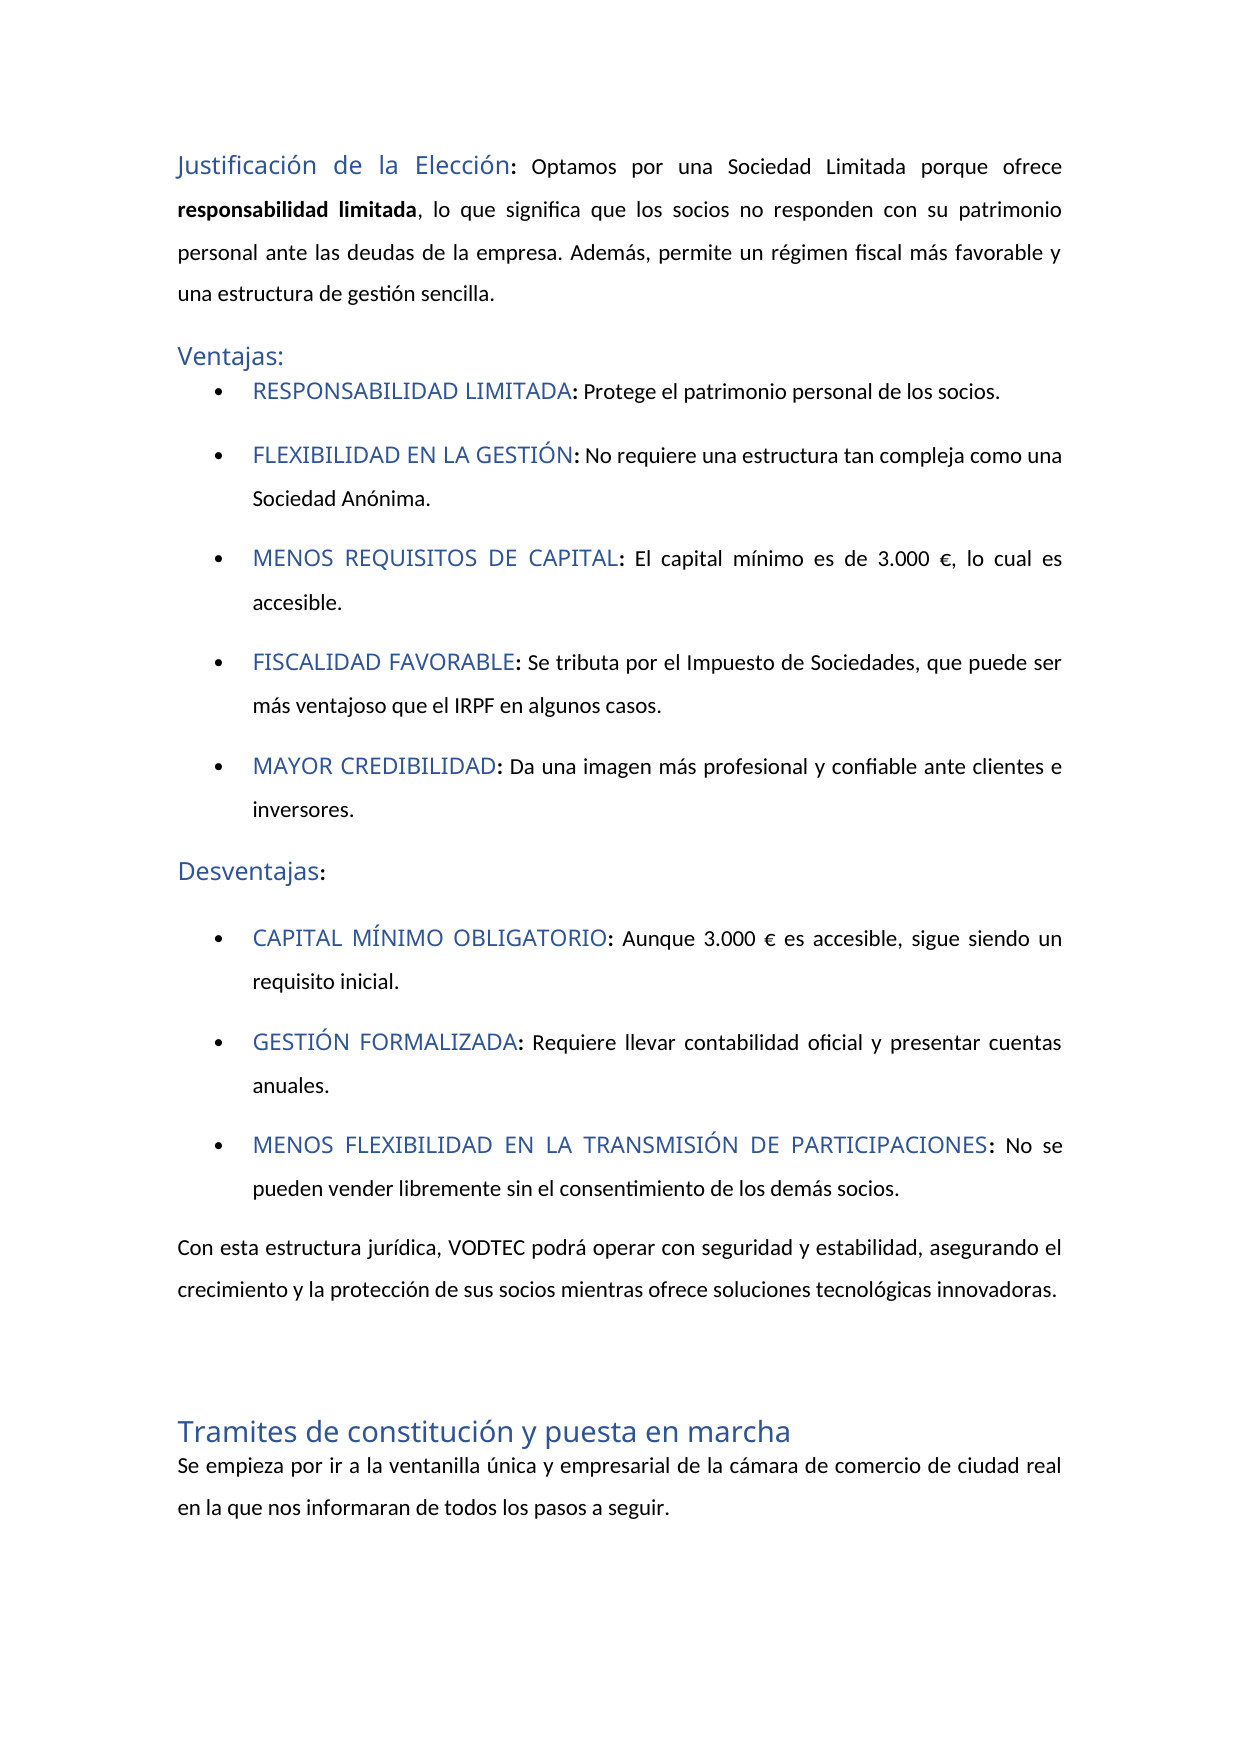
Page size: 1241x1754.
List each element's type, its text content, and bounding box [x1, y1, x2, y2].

text Con esta estructura jurídica, VODTEC podrá operar con seguridad y estabilidad, asegurando el crecimiento y la protección de sus socios mientras ofrece soluciones tecnológicas innovadoras. [177, 1233, 1063, 1303]
text Justificación de la Elección: Optamos por una Sociedad Limitada porque ofrece responsabilidad limitada, lo que significa que los socios no responden con su patrimonio personal ante las deudas de la empresa. Además, permite un régimen fiscal más favorable y una estructura de gestión sencilla. [177, 148, 1063, 308]
text Desventajas: [177, 854, 1063, 888]
list Menos requisitos de capital: El capital mínimo es de 3.000 €, lo cual es accesible. [215, 542, 1063, 616]
list Flexibilidad en la gestión: No requiere una estructura tan compleja como una Sociedad Anónima. [215, 438, 1063, 512]
list Responsabilidad limitada: Protege el patrimonio personal de los socios. [215, 375, 1063, 406]
subtitle Ventajas: [177, 338, 1063, 372]
list Capital mínimo obligatorio: Aunque 3.000 € es accesible, sigue siendo un requisito inicial. [215, 922, 1063, 995]
list Fiscalidad favorable: Se tributa por el Impuesto de Sociedades, que puede ser más ventajoso que el IRPF en algunos casos. [215, 646, 1063, 719]
text Se empieza por ir a la ventanilla única y empresarial de la cámara de comercio de ciudad real en la que nos informaran de todos los pasos a seguir. [177, 1451, 1063, 1521]
list Menos flexibilidad en la transmisión de participaciones: No se pueden vender libremente sin el consentimiento de los demás socios. [215, 1129, 1063, 1203]
list Mayor credibilidad: Da una imagen más profesional y confiable ante clientes e inversores. [215, 750, 1063, 823]
list Gestión formalizada: Requiere llevar contabilidad oficial y presentar cuentas anuales. [215, 1026, 1063, 1099]
subtitle Tramites de constitución y puesta en marcha [177, 1412, 1063, 1451]
